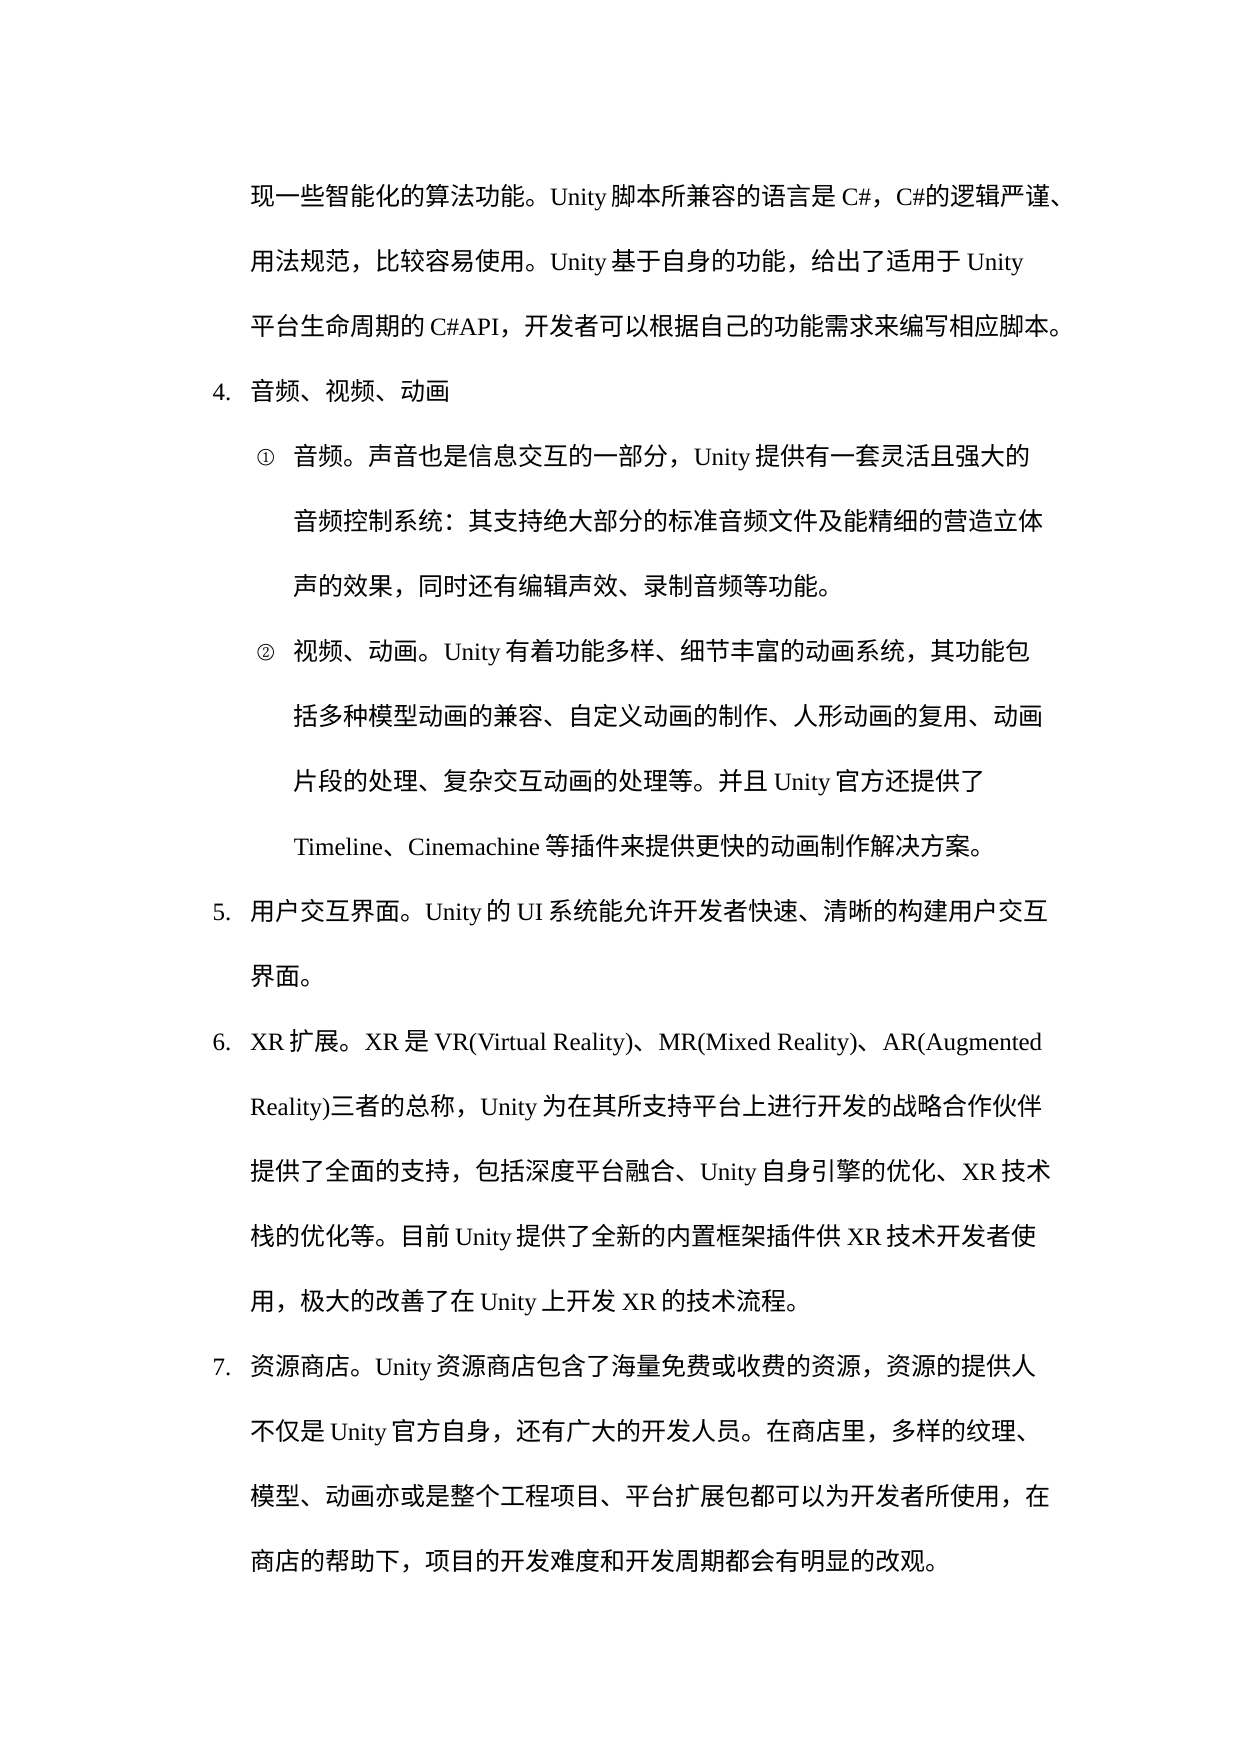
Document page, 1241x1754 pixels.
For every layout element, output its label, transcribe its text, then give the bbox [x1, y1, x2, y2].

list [212, 162, 1053, 357]
list 视频、动画。Unity有着功能多样、细节丰富的动画系统，其功能包括多种模型动画的兼容、自定义动画的制作、人形动画的复用、动画片段的处理、复杂交互动画的处理等。并且Unity官方还提供了Timeline、Cinemachine等插件来提供更快的动画制作解决方案。 [256, 617, 1053, 877]
list XR扩展。XR是VR(Virtual Reality)、MR(Mixed Reality)、AR(Augmented Reality)三者的总称，Unity为在其所支持平台上进行开发的战略合作伙伴提供了全面的支持，包括深度平台融合、Unity自身引擎的优化、XR技术栈的优化等。目前Unity提供了全新的内置框架插件供XR技术开发者使用，极大的改善了在Unity上开发XR的技术流程。 [212, 1007, 1053, 1332]
list 音频。声音也是信息交互的一部分，Unity提供有一套灵活且强大的音频控制系统：其支持绝大部分的标准音频文件及能精细的营造立体声的效果，同时还有编辑声效、录制音频等功能。 [256, 422, 1053, 617]
list 用户交互界面。Unity的UI系统能允许开发者快速、清晰的构建用户交互界面。 [212, 877, 1053, 1007]
list 音频、视频、动画 [212, 357, 1053, 422]
list 资源商店。Unity资源商店包含了海量免费或收费的资源，资源的提供人不仅是Unity官方自身，还有广大的开发人员。在商店里，多样的纹理、模型、动画亦或是整个工程项目、平台扩展包都可以为开发者所使用，在商店的帮助下，项目的开发难度和开发周期都会有明显的改观。 [212, 1332, 1053, 1592]
